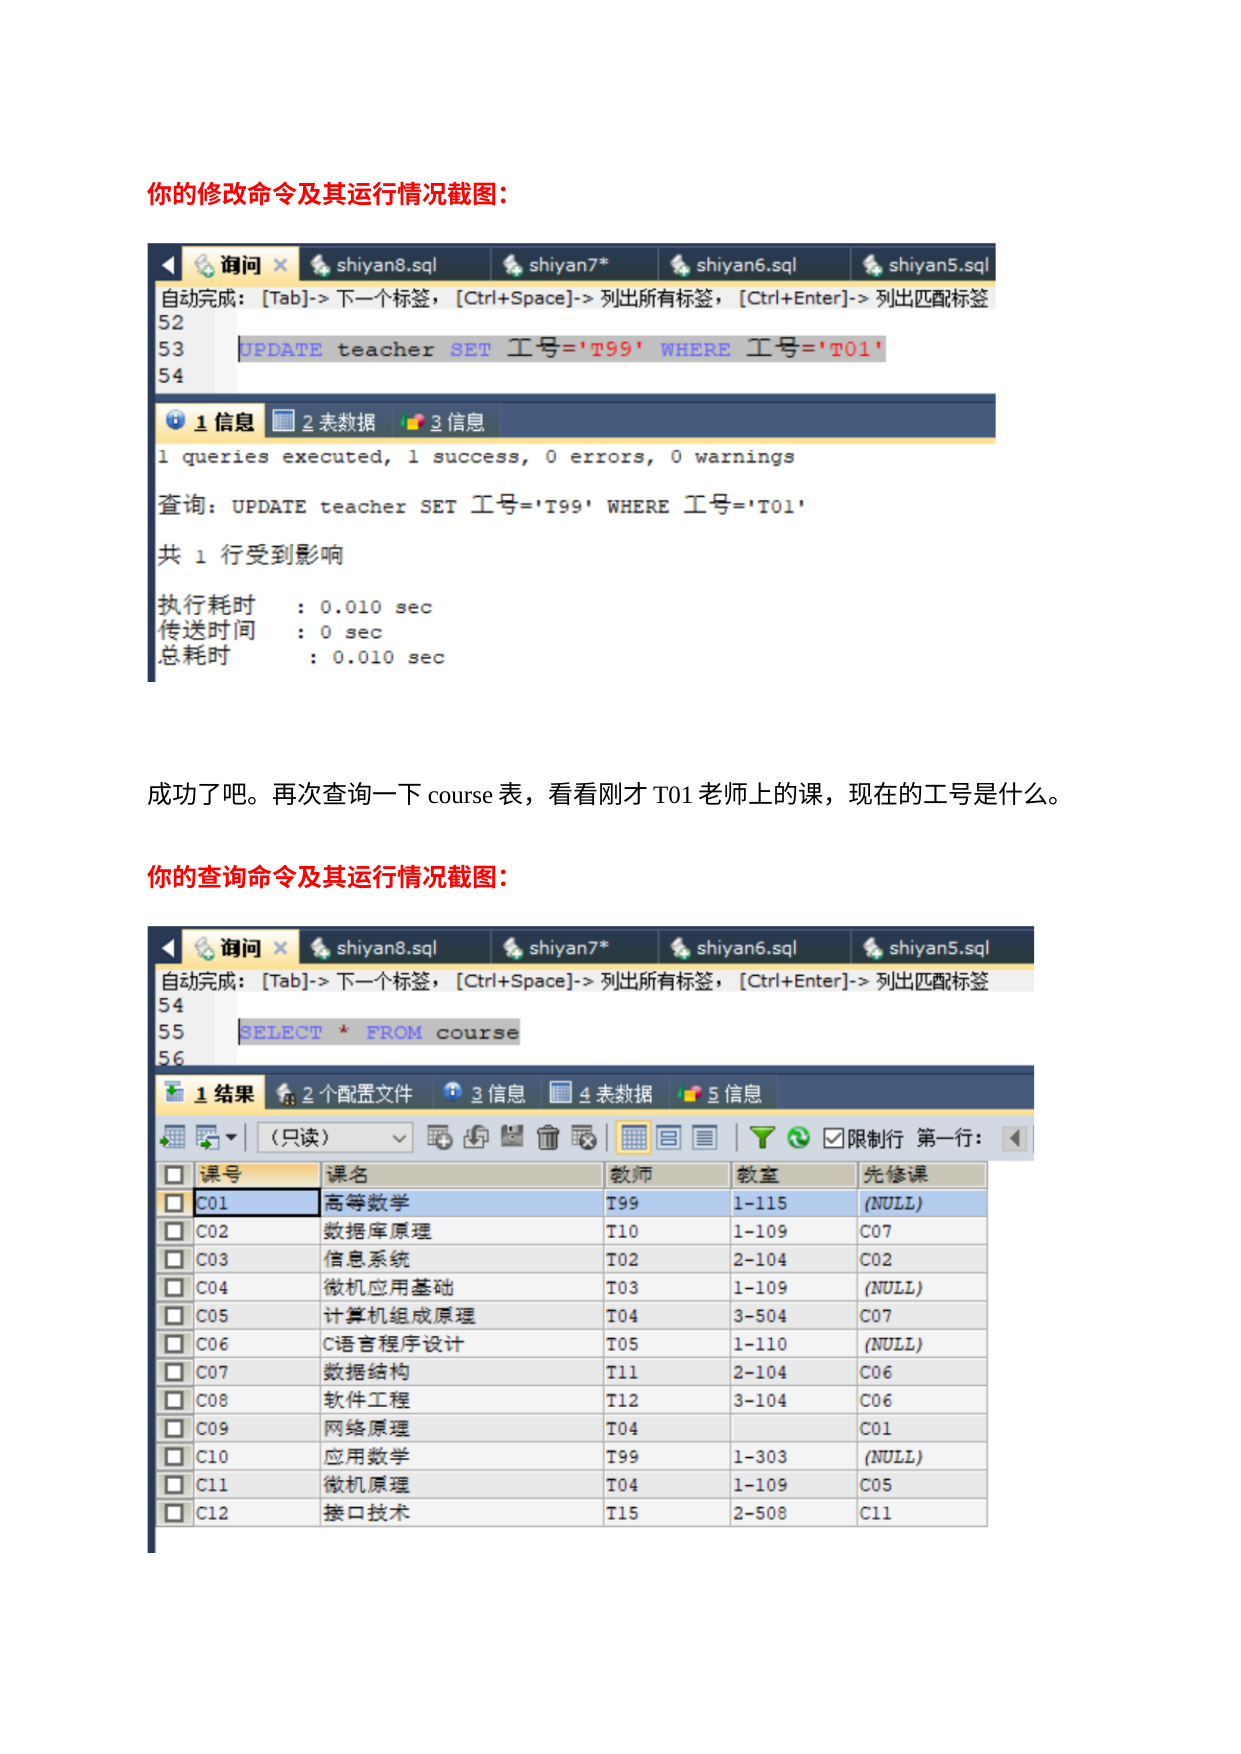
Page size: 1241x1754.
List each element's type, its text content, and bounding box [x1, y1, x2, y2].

picture [147, 926, 1035, 1553]
picture [147, 243, 996, 682]
text 成功了吧。再次查询一下course表，看看刚才T01老师上的课，现在的工号是什么。 [148, 760, 1122, 825]
text 你的修改命令及其运行情况截图： [148, 161, 1122, 226]
text 你的查询命令及其运行情况截图： [148, 843, 1122, 908]
